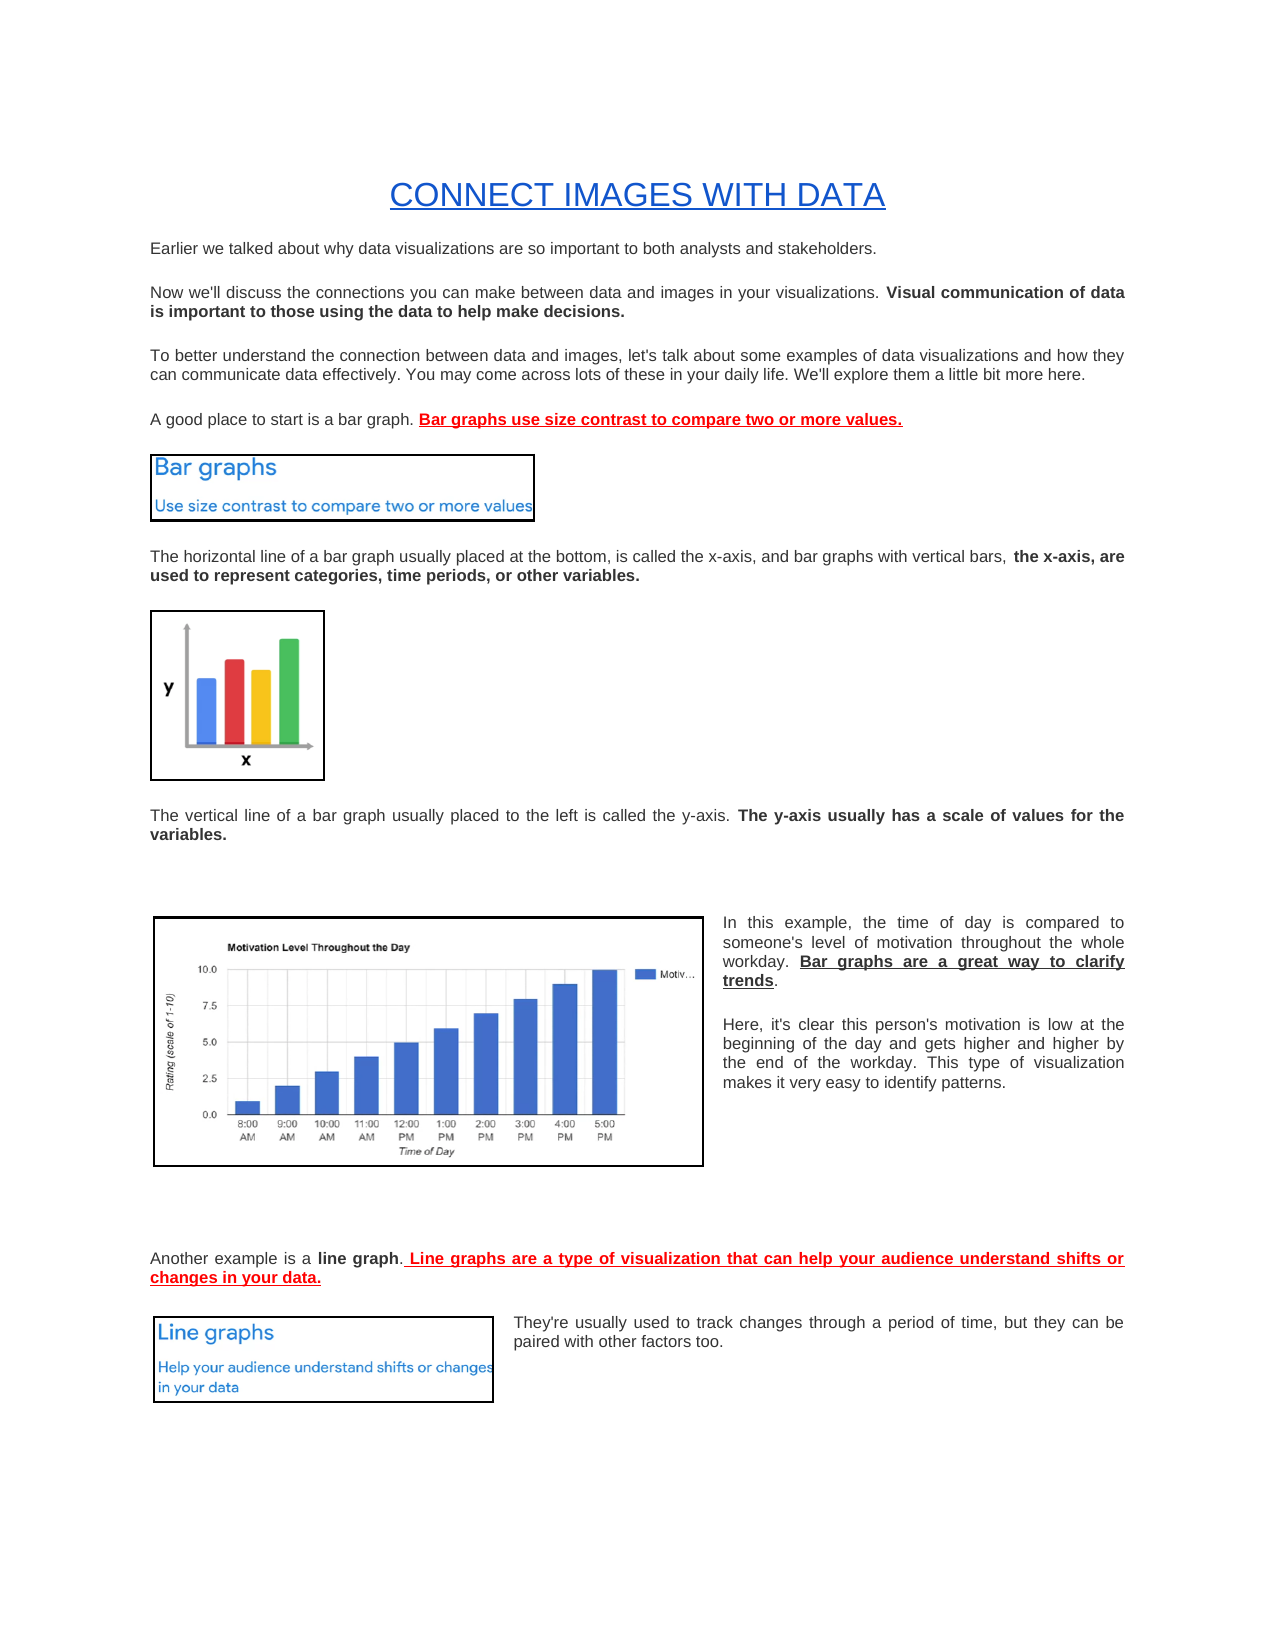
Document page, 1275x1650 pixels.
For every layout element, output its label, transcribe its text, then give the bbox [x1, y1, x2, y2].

text Now we'll discuss the connections you can make between data and images in your visualizations. Visual communication of data is important to those using the data to help make decisions. [150, 283, 1125, 321]
picture [152, 612, 323, 779]
text The horizontal line of a bar graph usually placed at the bottom, is called the x-axis, and bar graphs with vertical bars, the x-axis, are used to represent categories, time periods, or other variables. [150, 547, 1125, 585]
text Another example is a line graph. Line graphs are a type of visualization that can help your audience understand shifts or changes in your data. [150, 1249, 1125, 1287]
text Here, it's clear this person's motivation is low at the beginning of the day and gets higher and higher by the end of the workday. This type of visualization makes it very easy to identify patterns. [704, 1015, 1125, 1092]
text A good place to start is a bar graph. Bar graphs use size contrast to compare two or more values. [150, 409, 1125, 428]
text Earlier we talked about why data visualizations are so important to both analysts and stakeholders. [150, 238, 1125, 258]
text To better understand the connection between data and images, let's talk about some examples of data visualizations and how they can communicate data effectively. You may come across lots of these in your daily life. We'll explore them a little bit more here. [150, 346, 1125, 384]
picture [152, 456, 533, 519]
text In this example, the time of day is compared to someone's level of motivation throughout the whole workday. Bar graphs are a great way to clarify trends. [150, 913, 1125, 990]
text CONNECT IMAGES WITH DATA [150, 175, 1125, 213]
text The vertical line of a bar graph usually placed to the left is called the y-axis. The y-axis usually has a scale of values for the variables. [150, 806, 1125, 844]
picture [155, 1318, 492, 1401]
text They're usually used to track changes through a period of time, but they can be paired with other factors too. [150, 1312, 1125, 1351]
picture [155, 919, 702, 1165]
